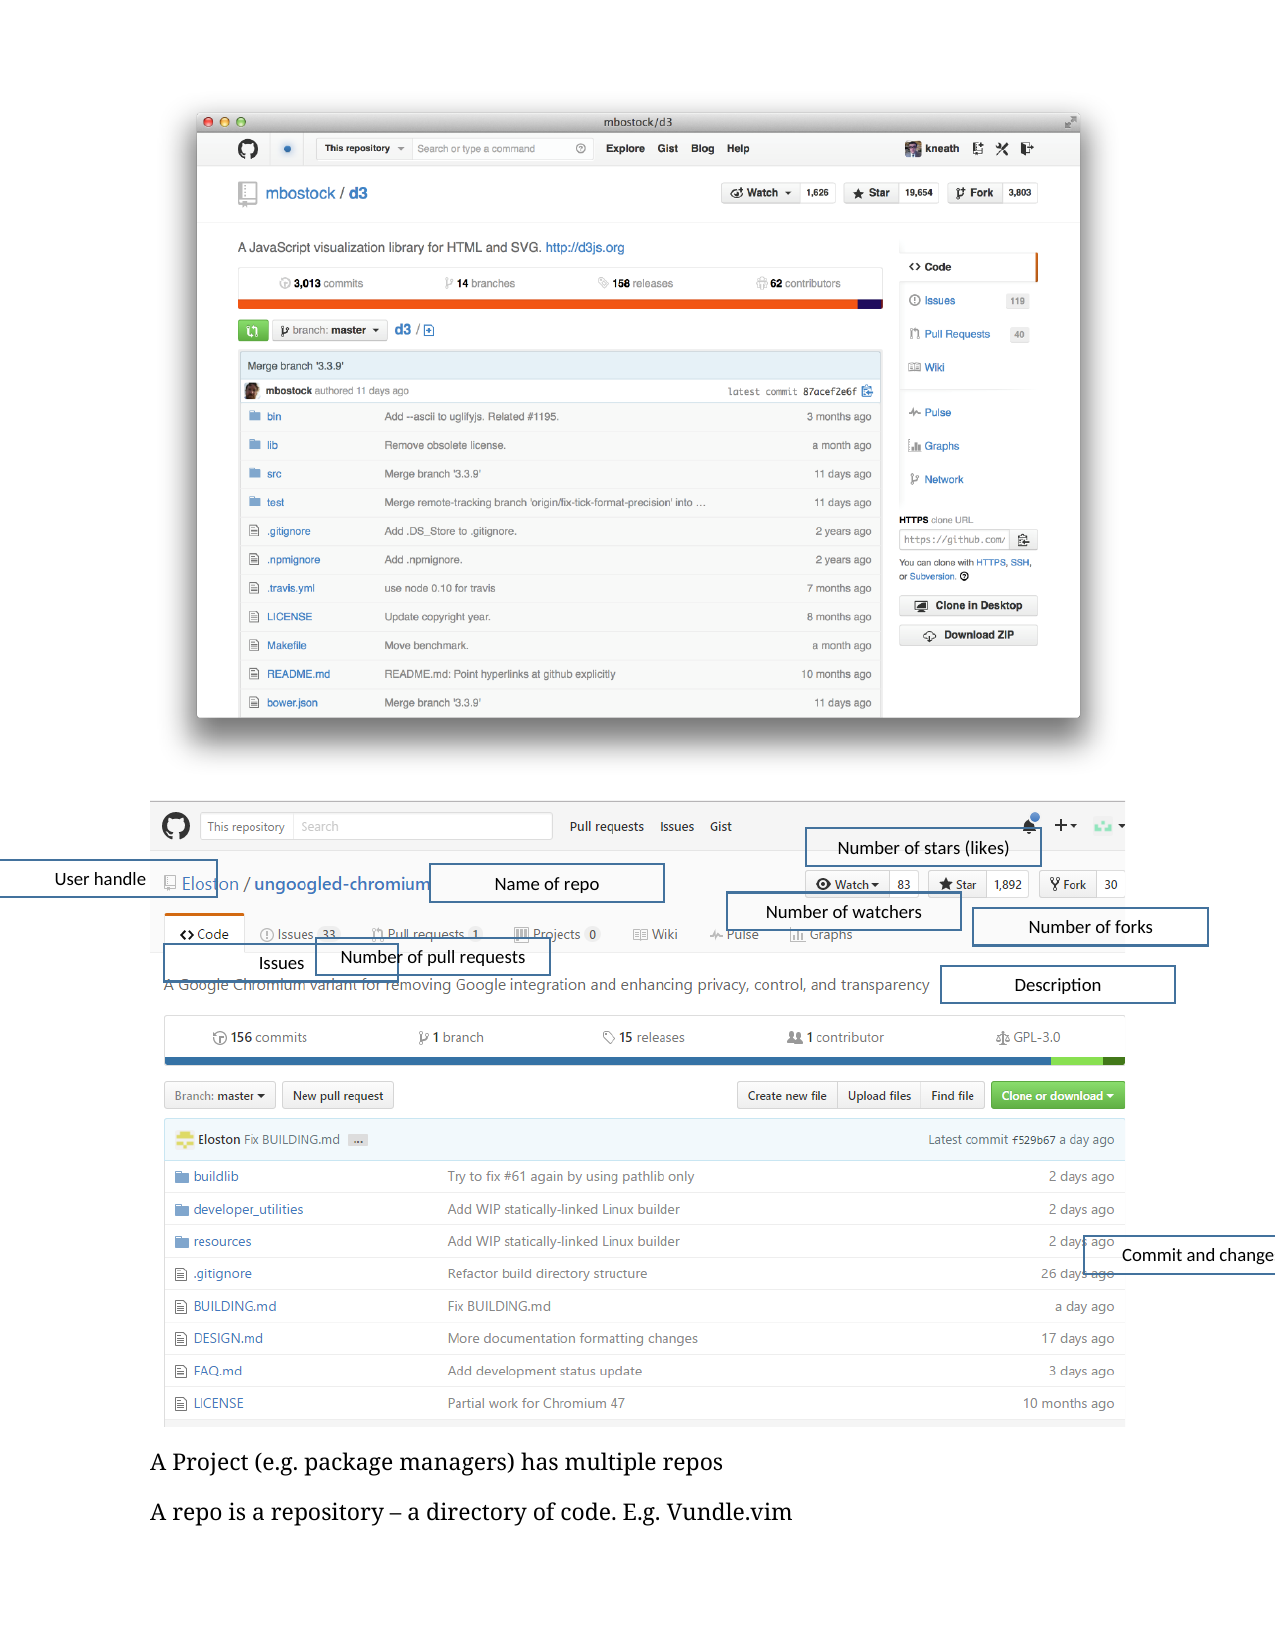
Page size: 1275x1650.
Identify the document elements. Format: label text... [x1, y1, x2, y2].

picture [1085, 1237, 1125, 1273]
text A repo is a repository – a directory of code. E.g. Vundle.vim [150, 1496, 1125, 1527]
picture [974, 909, 1125, 944]
picture [942, 967, 1125, 1002]
picture [150, 84, 1125, 782]
picture [150, 861, 216, 896]
picture [150, 800, 1125, 1427]
text A Project (e.g. package managers) has multiple repos [150, 1445, 1125, 1477]
